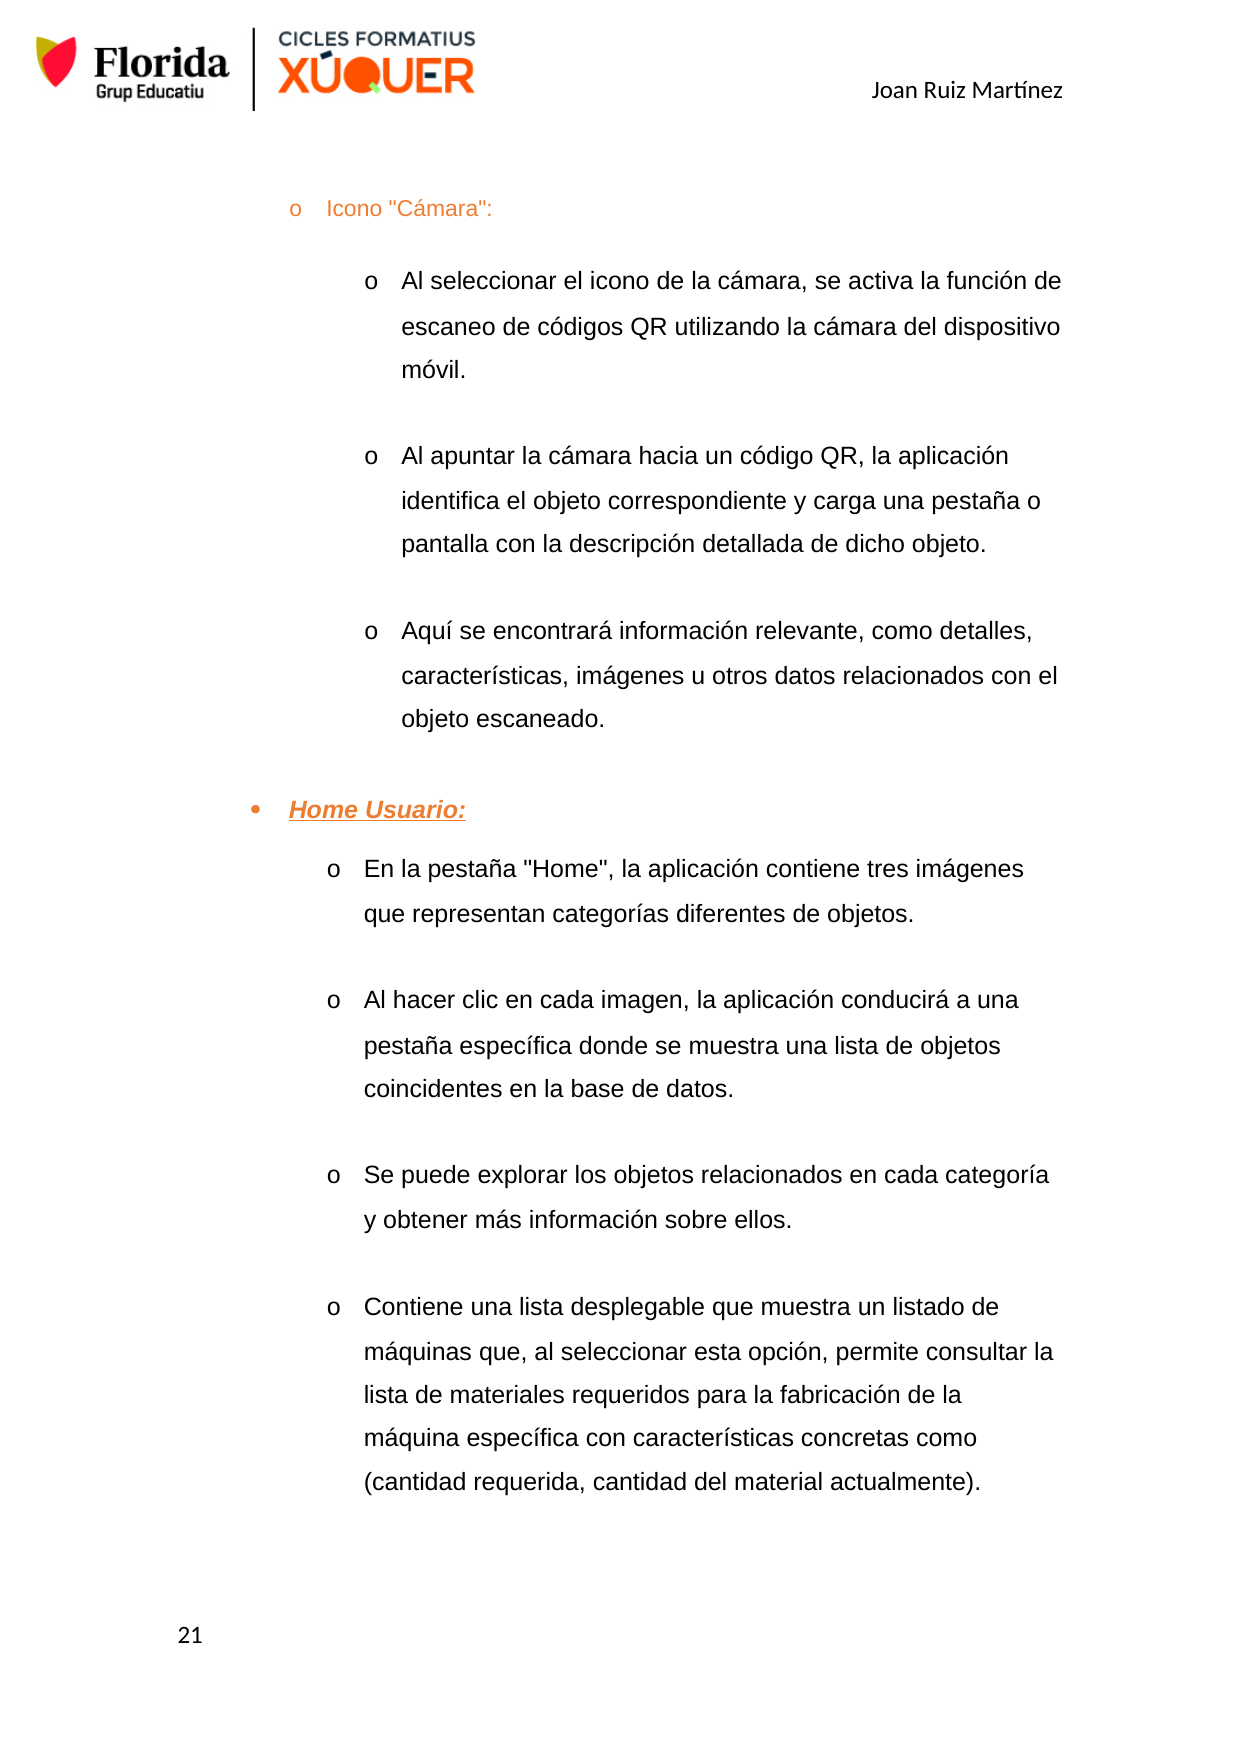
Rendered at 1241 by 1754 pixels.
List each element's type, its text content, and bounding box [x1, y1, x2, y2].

subtitle Icono "Cámara": [288, 195, 1063, 223]
list Al hacer clic en cada imagen, la aplicación conducirá a una pestaña específica donde se muestra una lista de objetos coincidentes en la base de datos. [326, 986, 1063, 1103]
subtitle Home Usuario: [251, 794, 1063, 823]
list Al apuntar la cámara hacia un código QR, la aplicación identifica el objeto correspondiente y carga una pestaña o pantalla con la descripción detallada de dicho objeto. [363, 441, 1063, 558]
list Aquí se encontrará información relevante, como detalles, características, imágenes u otros datos relacionados con el objeto escaneado. [363, 616, 1063, 733]
list Se puede explorar los objetos relacionados en cada categoría y obtener más información sobre ellos. [326, 1160, 1063, 1234]
picture [36, 27, 476, 111]
list Contiene una lista desplegable que muestra un listado de máquinas que, al seleccionar esta opción, permite consultar la lista de materiales requeridos para la fabricación de la máquina específica con características concretas como (cantidad requerida, cantidad del material actualmente). [326, 1292, 1063, 1495]
list Al seleccionar el icono de la cámara, se activa la función de escaneo de códigos QR utilizando la cámara del dispositivo móvil. [363, 266, 1063, 383]
list En la pestaña "Home", la aplicación contiene tres imágenes que representan categorías diferentes de objetos. [326, 854, 1063, 928]
